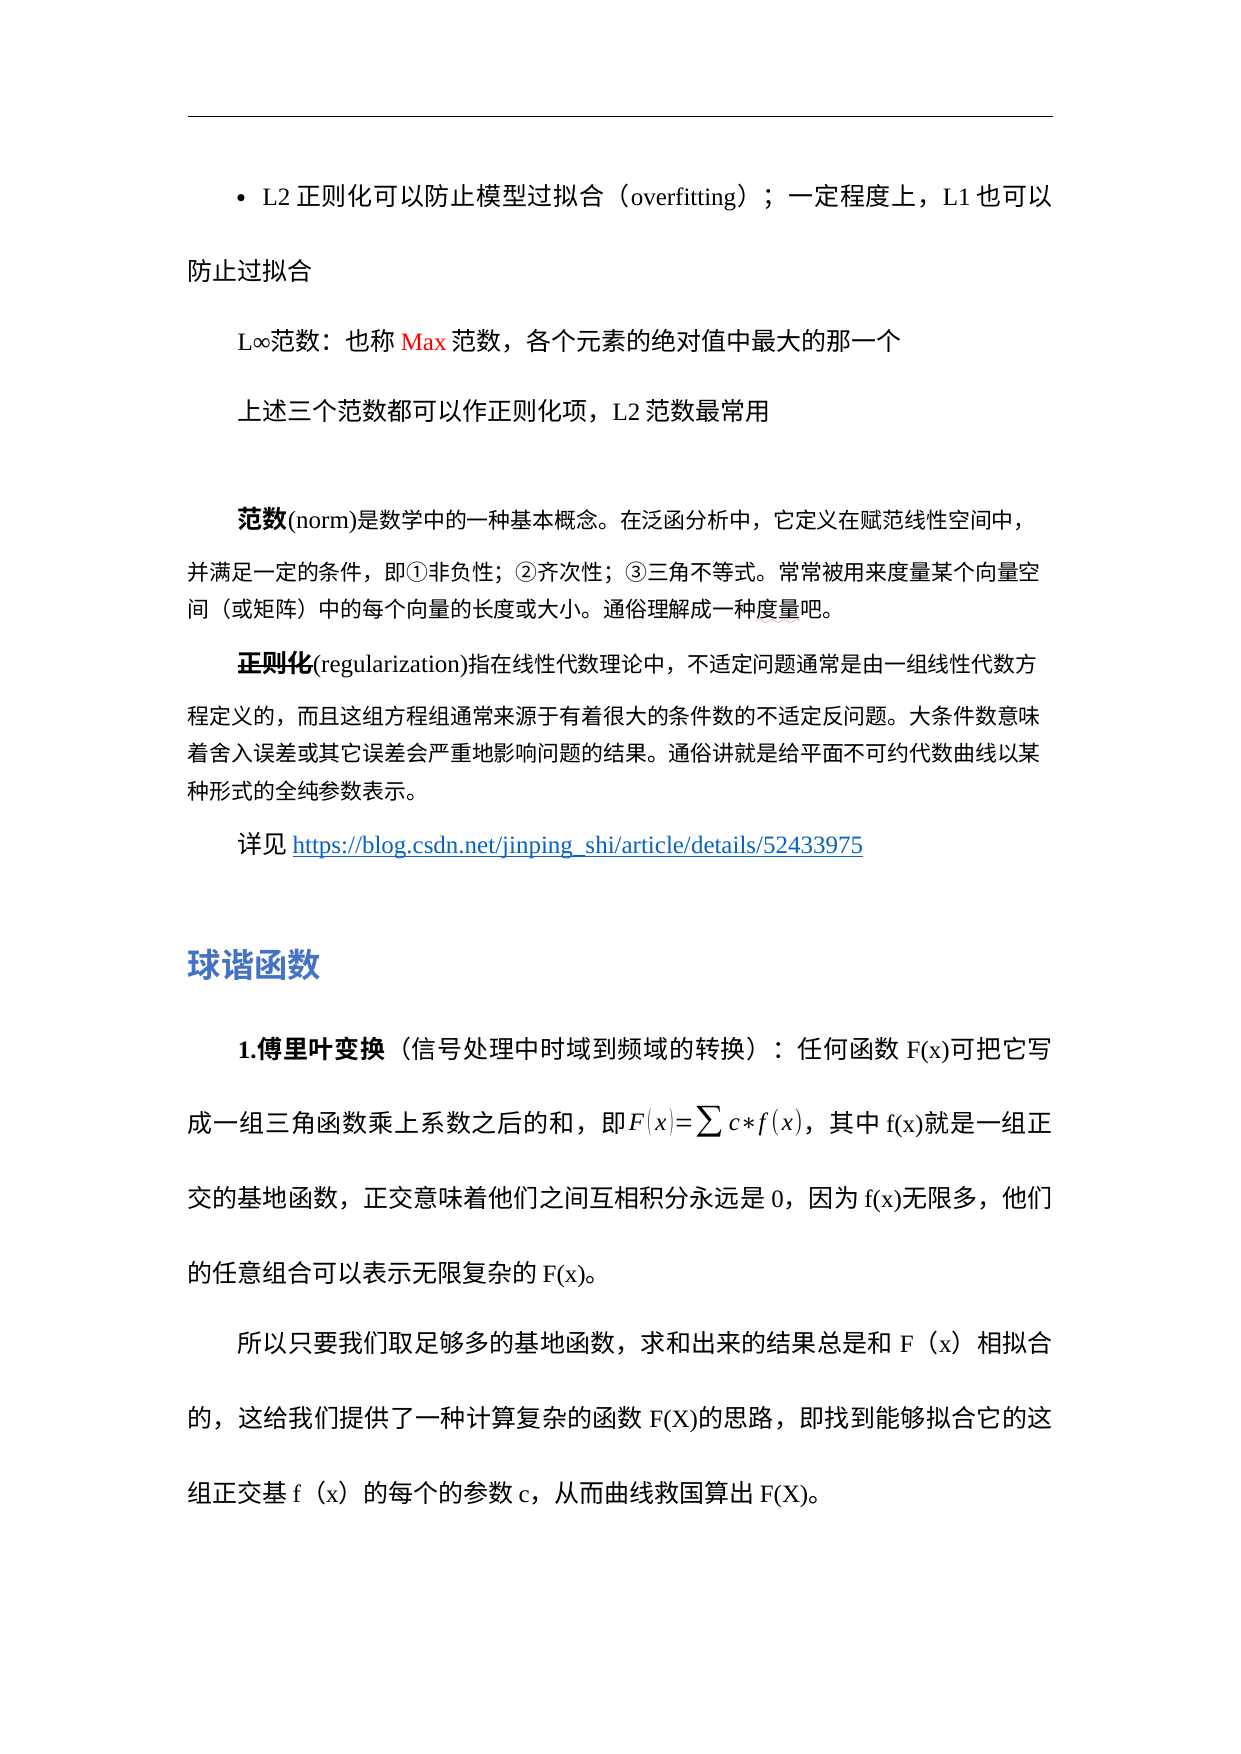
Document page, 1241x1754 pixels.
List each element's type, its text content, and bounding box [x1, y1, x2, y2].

text 1.傅里叶变换（信号处理中时域到频域的转换）：任何函数F(x)可把它写成一组三角函数乘上系数之后的和，即，其中f(x)就是一组正交的基地函数，正交意味着他们之间互相积分永远是0，因为f(x)无限多，他们的任意组合可以表示无限复杂的F(x)。 [187, 1015, 1053, 1304]
text 上述三个范数都可以作正则化项，L2范数最常用 [187, 377, 1053, 442]
text 所以只要我们取足够多的基地函数，求和出来的结果总是和F（x）相拟合的，这给我们提供了一种计算复杂的函数F(X)的思路，即找到能够拟合它的这组正交基f（x）的每个的参数c，从而曲线救国算出F(X)。 [187, 1309, 1053, 1524]
list L2正则化可以防止模型过拟合（overfitting）；一定程度上，L1也可以防止过拟合 [187, 162, 1053, 302]
text 范数(norm)是数学中的一种基本概念。在泛函分析中，它定义在赋范线性空间中，并满足一定的条件，即①非负性；②齐次性；③三角不等式。常常被用来度量某个向量空间（或矩阵）中的每个向量的长度或大小。通俗理解成一种度量吧。 [187, 485, 1053, 624]
text 详见https://blog.csdn.net/jinping_shi/article/details/52433975 [187, 811, 1053, 876]
text L∞范数：也称Max范数，各个元素的绝对值中最大的那一个 [187, 307, 1053, 372]
text 正则化(regularization)指在线性代数理论中，不适定问题通常是由一组线性代数方程定义的，而且这组方程组通常来源于有着很大的条件数的不适定反问题。大条件数意味着舍入误差或其它误差会严重地影响问题的结果。通俗讲就是给平面不可约代数曲线以某种形式的全纯参数表示。 [187, 629, 1053, 806]
subtitle 球谐函数 [187, 930, 1053, 995]
